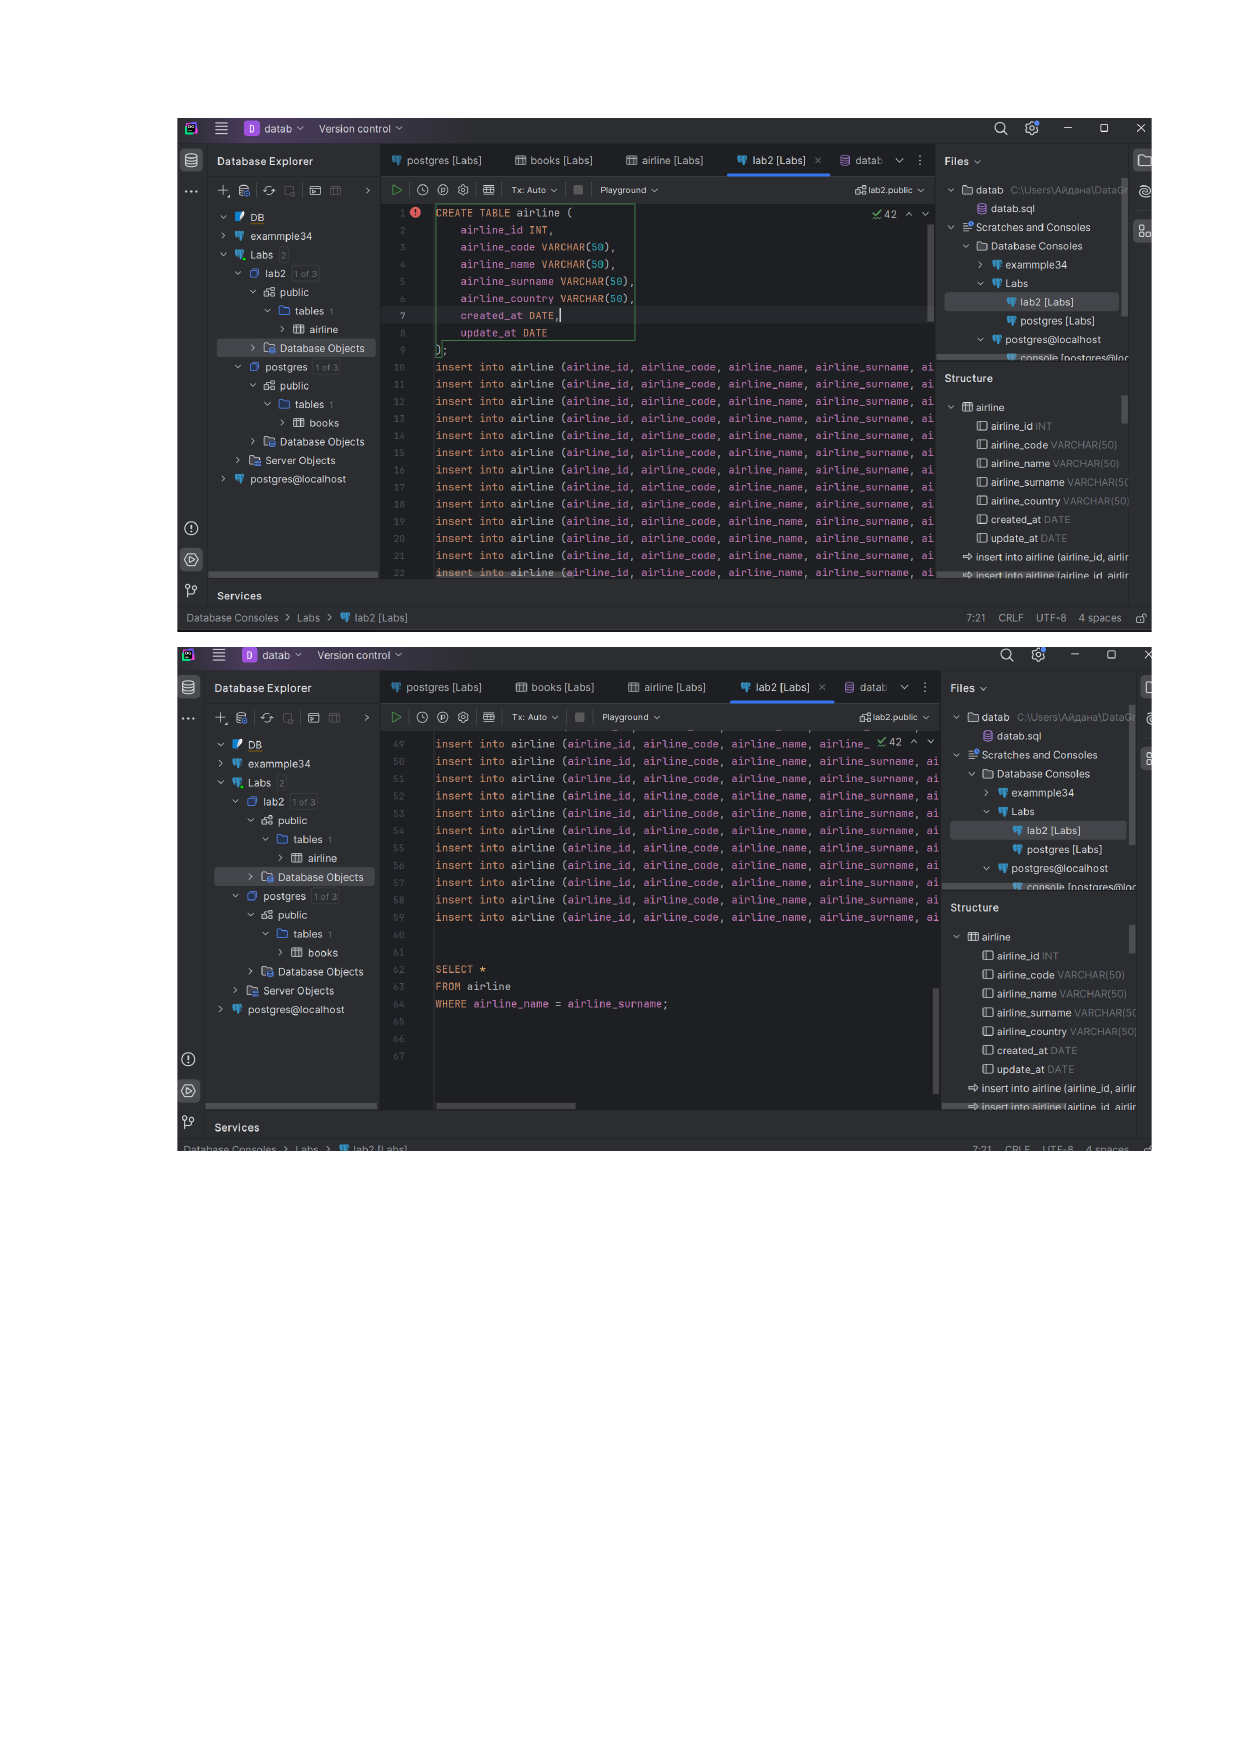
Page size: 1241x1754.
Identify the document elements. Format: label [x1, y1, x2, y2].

picture [177, 118, 1152, 632]
picture [177, 647, 1152, 1151]
